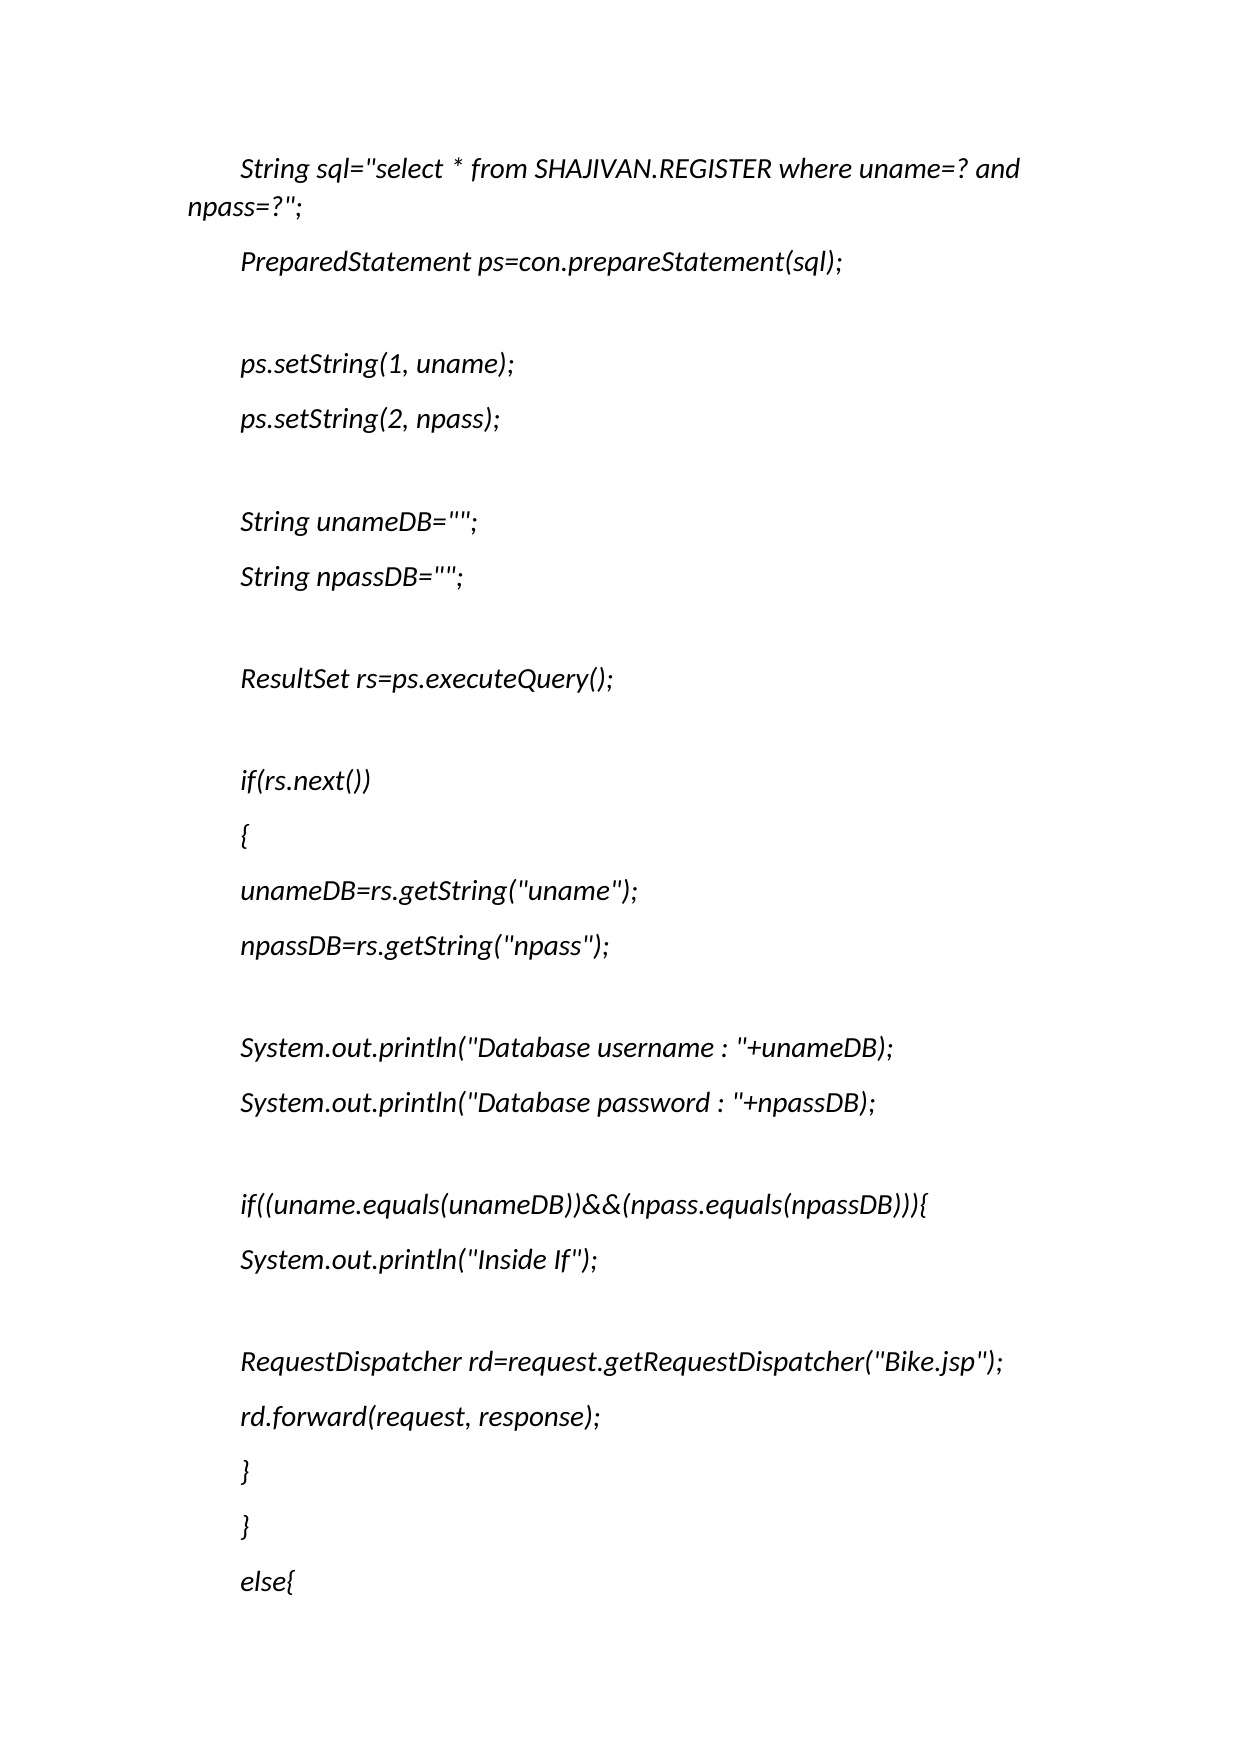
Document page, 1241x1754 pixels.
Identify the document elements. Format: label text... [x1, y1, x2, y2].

text npassDB=rs.getString("npass"); [187, 927, 1053, 963]
text String npassDB=""; [187, 558, 1053, 593]
text { [187, 817, 1053, 852]
text String sql="select * from SHAJIVAN.REGISTER where uname=? and npass=?"; [187, 150, 1053, 224]
text else{ [187, 1563, 1053, 1599]
text ps.setString(2, npass); [187, 401, 1053, 436]
text if(rs.next()) [187, 762, 1053, 797]
text System.out.println("Database username : "+unameDB); [187, 1029, 1053, 1064]
text RequestDispatcher rd=request.getRequestDispatcher("Bike.jsp"); [187, 1343, 1053, 1379]
text } [187, 1508, 1053, 1544]
text String unameDB=""; [187, 503, 1053, 538]
text PreparedStatement ps=con.prepareStatement(sql); [187, 243, 1053, 279]
text if((uname.equals(unameDB))&&(npass.equals(npassDB))){ [187, 1186, 1053, 1222]
text System.out.println("Database password : "+npassDB); [187, 1084, 1053, 1120]
text System.out.println("Inside If"); [187, 1241, 1053, 1277]
text rd.forward(request, response); [187, 1398, 1053, 1434]
text ps.setString(1, uname); [187, 346, 1053, 381]
text ResultSet rs=ps.executeQuery(); [187, 660, 1053, 695]
text unameDB=rs.getString("uname"); [187, 872, 1053, 907]
text } [187, 1453, 1053, 1489]
